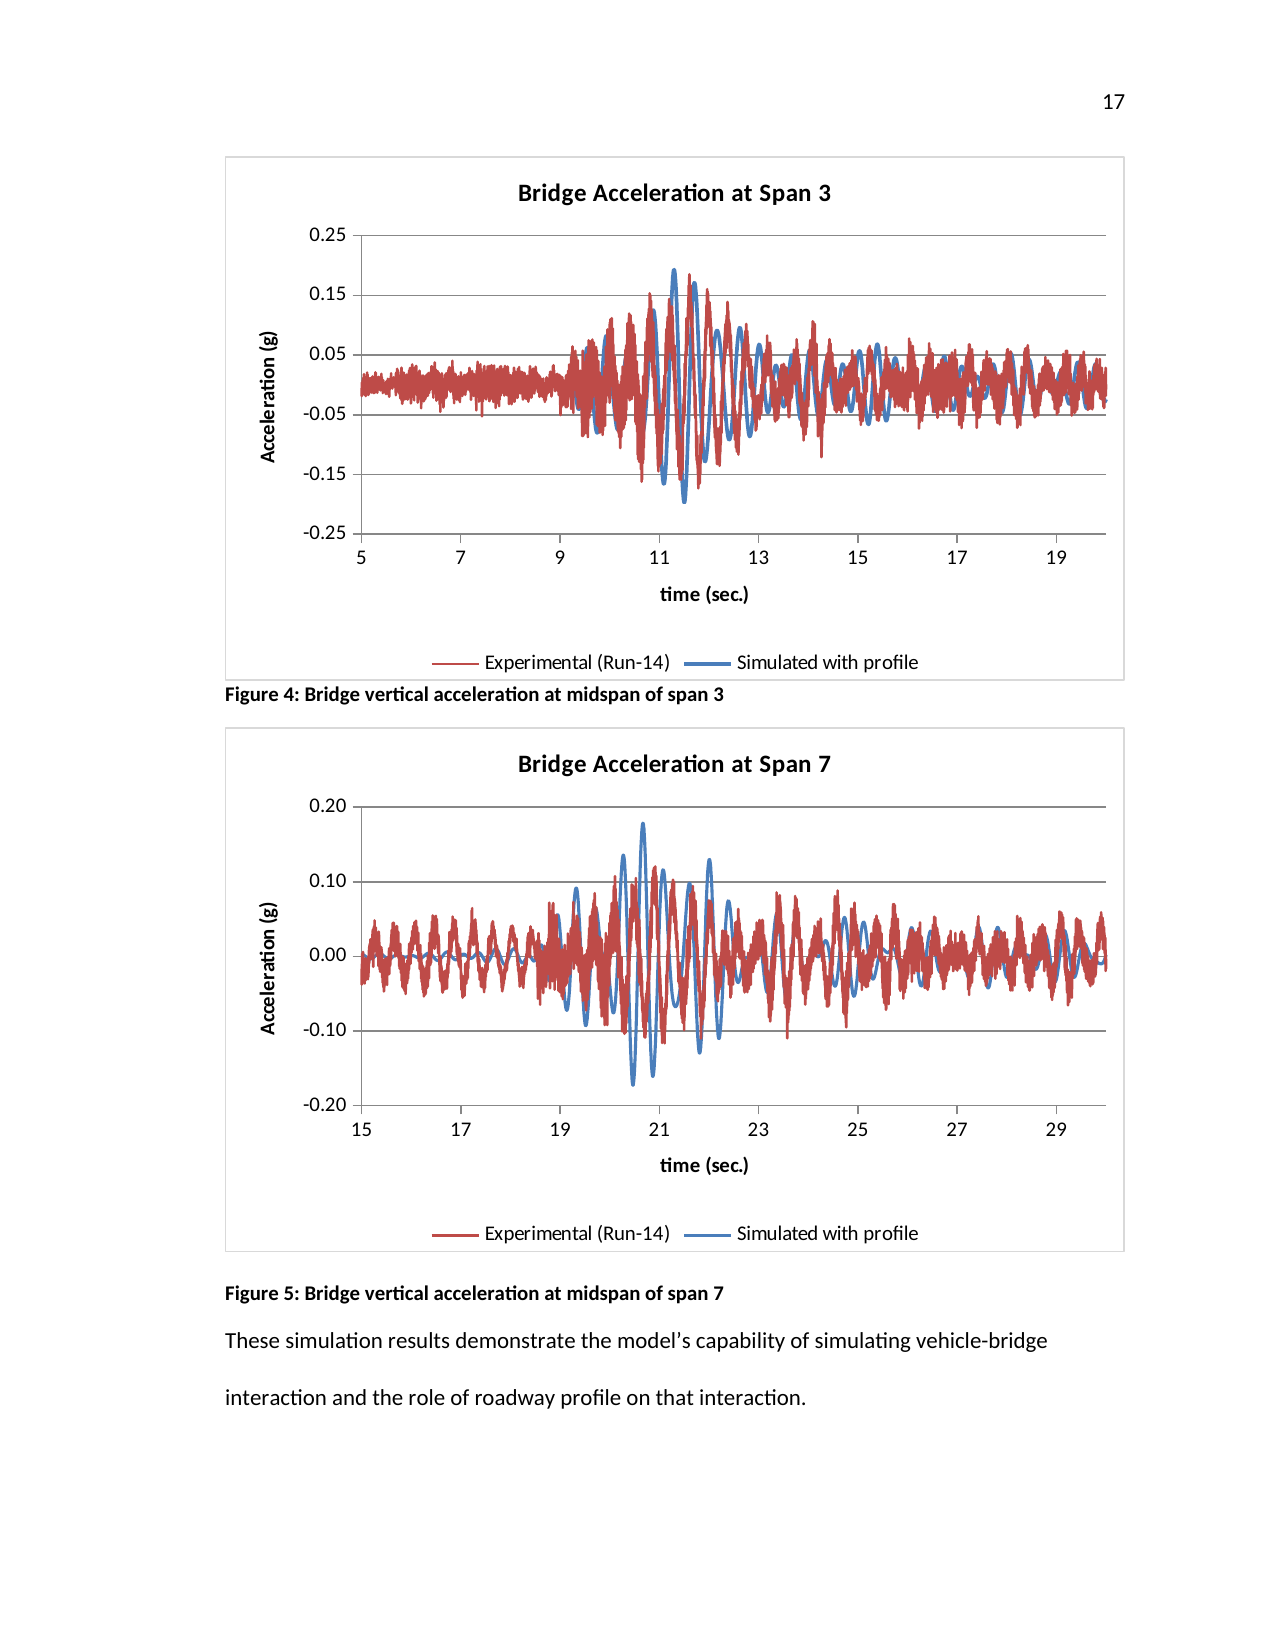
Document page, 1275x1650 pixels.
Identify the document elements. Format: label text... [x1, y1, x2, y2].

text These simulation results demonstrate the model’s capability of simulating vehicle-bridge interaction and the role of roadway profile on that interaction. [225, 1327, 1125, 1411]
